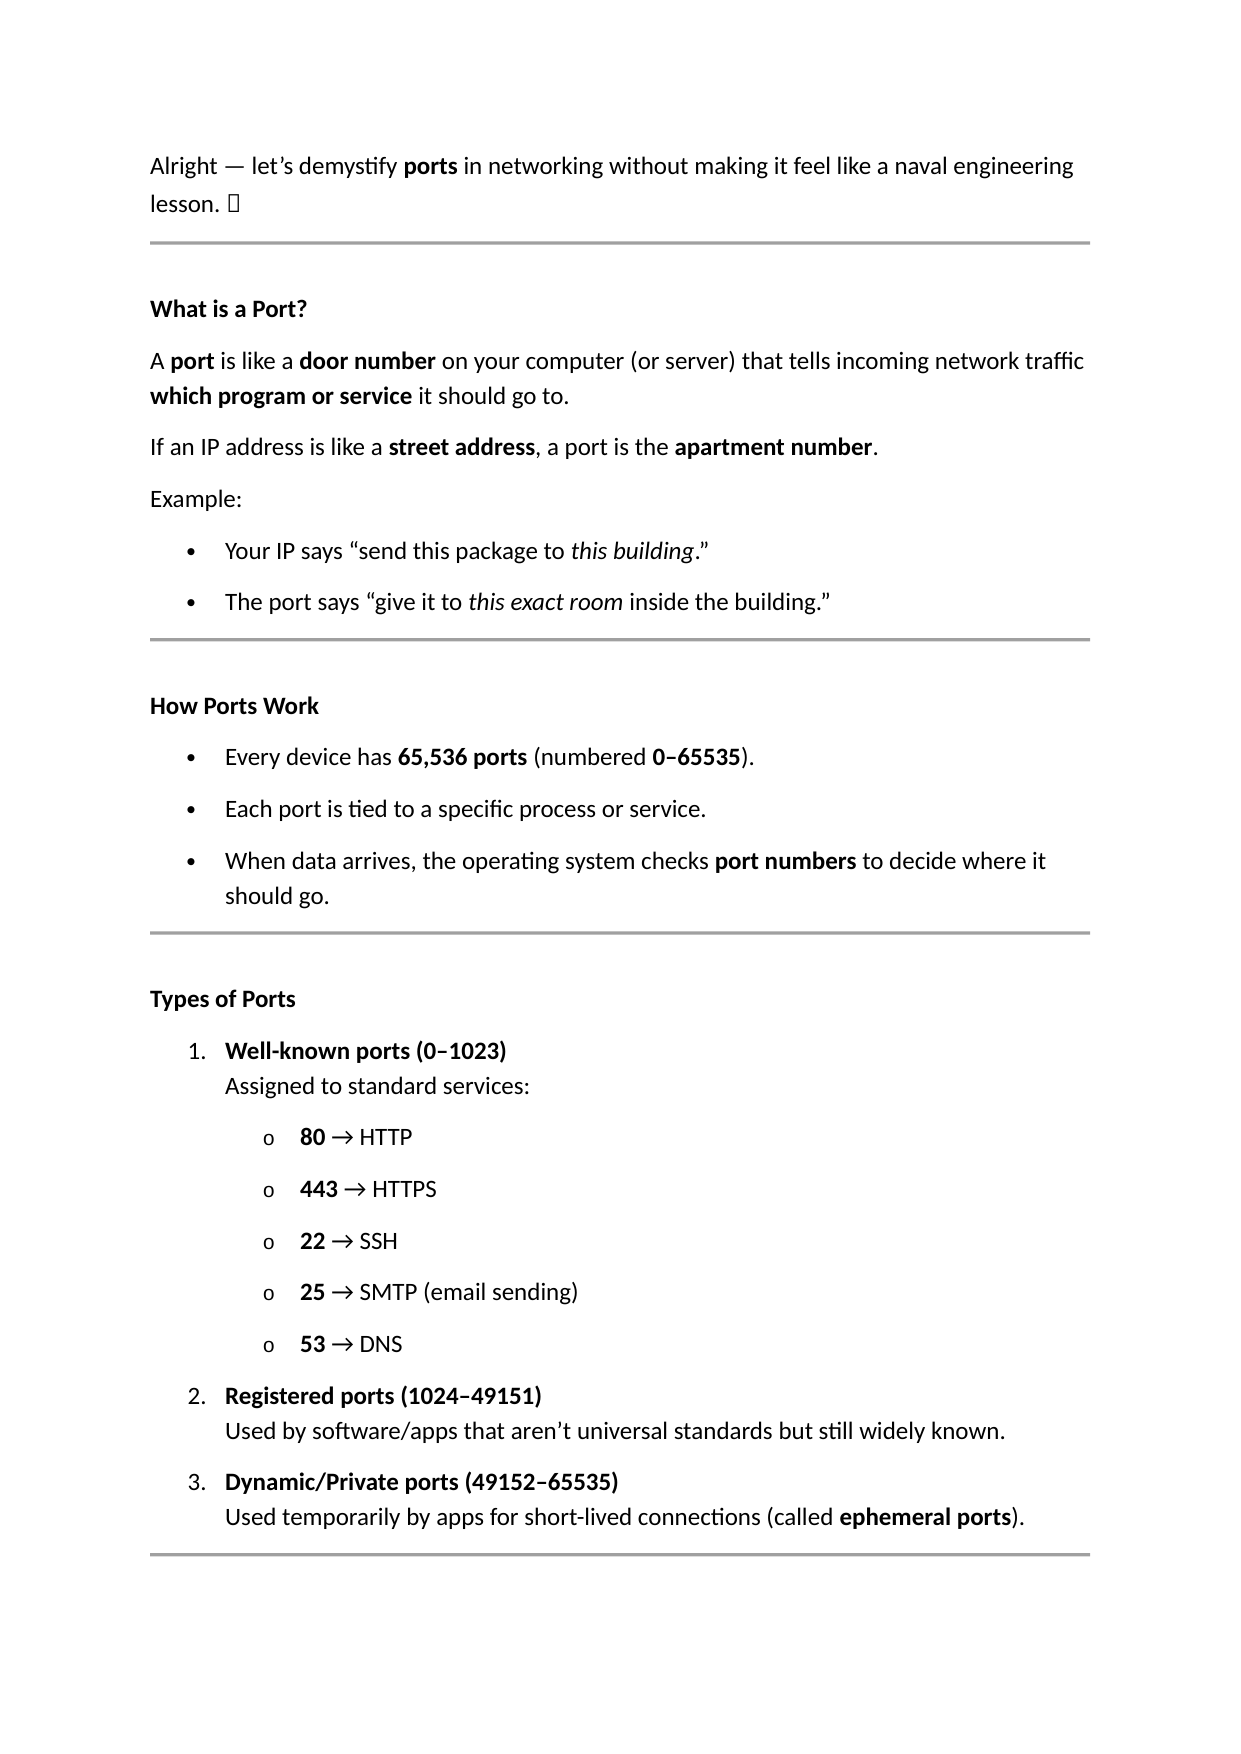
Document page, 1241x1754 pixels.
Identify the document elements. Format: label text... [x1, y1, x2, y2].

text How Ports Work [150, 690, 1090, 720]
list Registered ports (1024–49151) Used by software/apps that aren’t universal standards but still widely known. [187, 1380, 1090, 1445]
list The port says “give it to this exact room inside the building.” [187, 586, 1090, 617]
text Example: [150, 483, 1090, 514]
text A port is like a door number on your computer (or server) that tells incoming network traffic which program or service it should go to. [150, 345, 1090, 410]
list 25 → SMTP (email sending) [262, 1276, 1090, 1307]
list Each port is tied to a specific process or service. [187, 793, 1090, 824]
text Alright — let’s demystify ports in networking without making it feel like a naval engineering lesson. 🚢 [150, 150, 1090, 220]
list 22 → SSH [262, 1225, 1090, 1255]
text What is a Port? [150, 293, 1090, 324]
list Dynamic/Private ports (49152–65535) Used temporarily by apps for short-lived connections (called ephemeral ports). [187, 1466, 1090, 1532]
list Well-known ports (0–1023) Assigned to standard services: [187, 1035, 1090, 1100]
text Types of Ports [150, 983, 1090, 1014]
list Your IP says “send this package to this building.” [187, 535, 1090, 565]
text If an IP address is like a street address, a port is the apartment number. [150, 431, 1090, 462]
list 80 → HTTP [262, 1121, 1090, 1152]
list Every device has 65,536 ports (numbered 0–65535). [187, 741, 1090, 772]
list 443 → HTTPS [262, 1173, 1090, 1204]
list When data arrives, the operating system checks port numbers to decide where it should go. [187, 845, 1090, 910]
list 53 → DNS [262, 1328, 1090, 1359]
